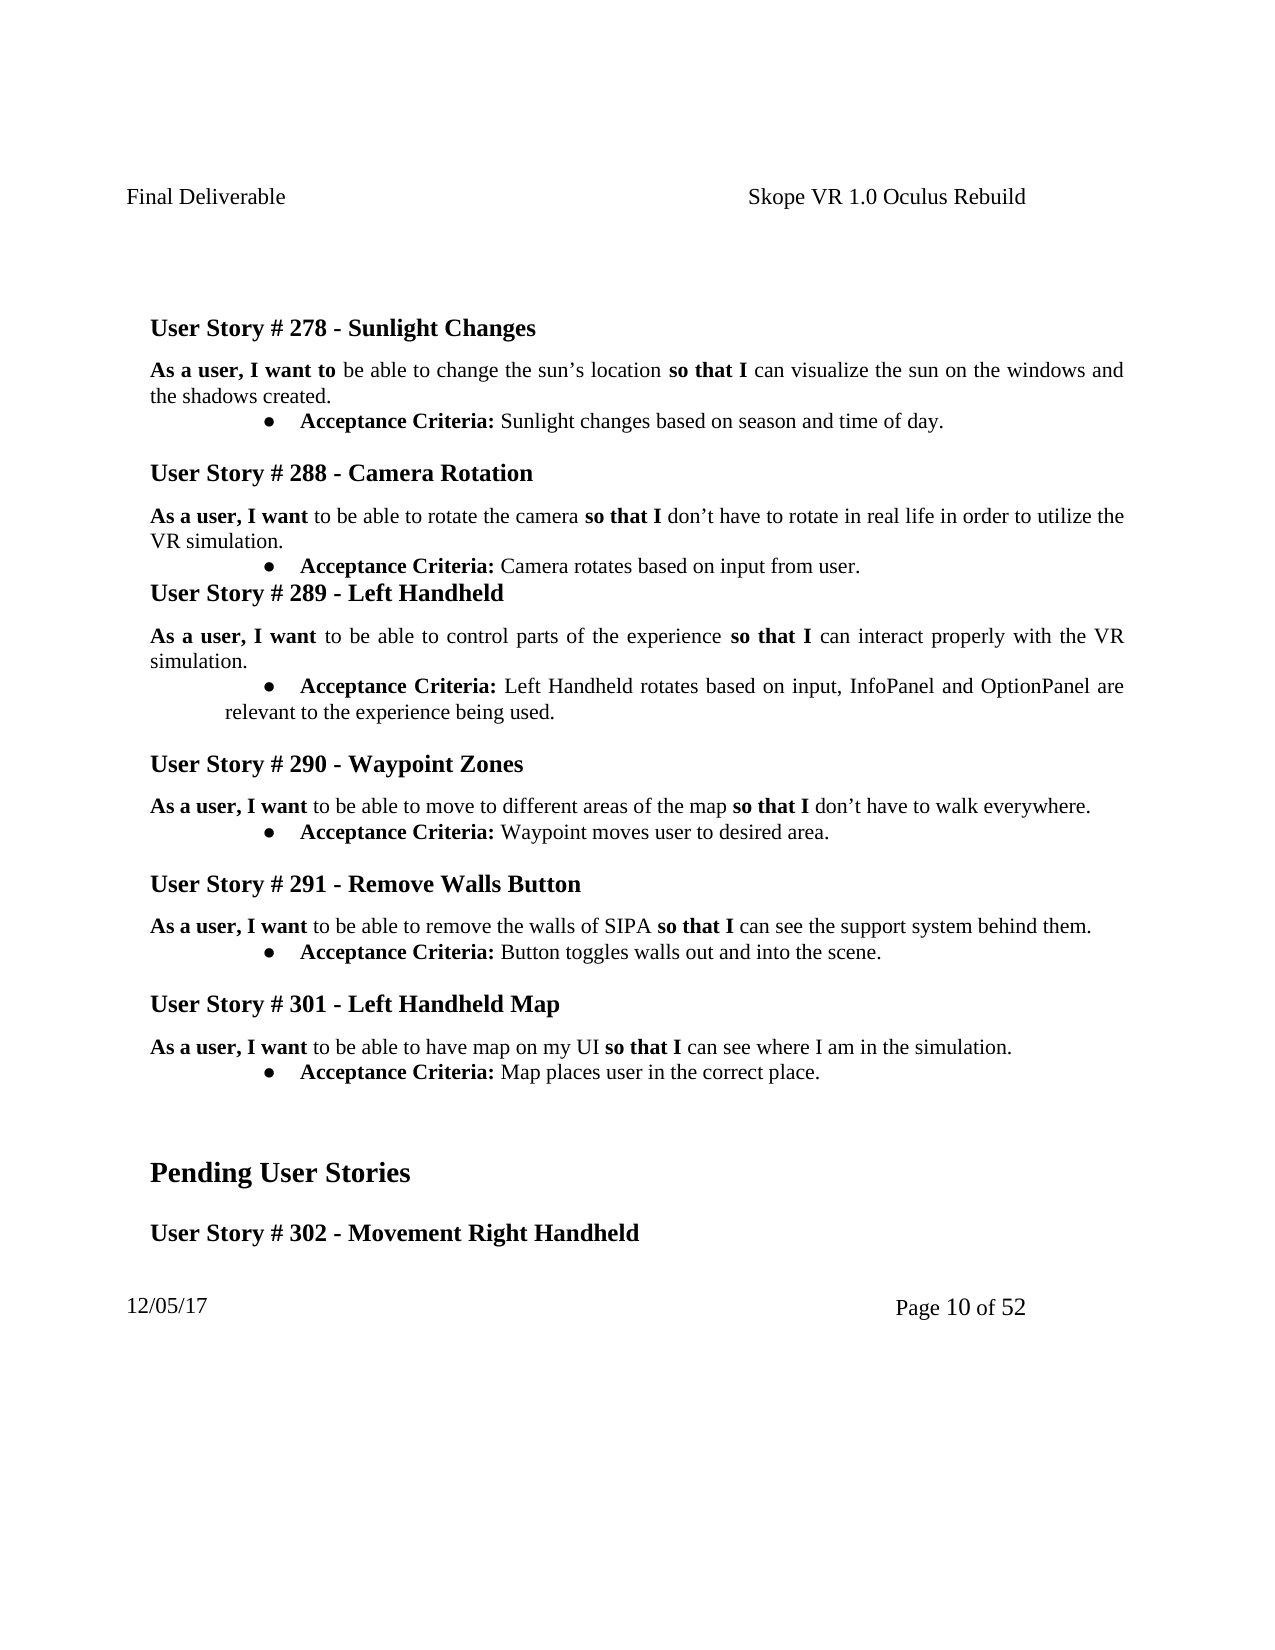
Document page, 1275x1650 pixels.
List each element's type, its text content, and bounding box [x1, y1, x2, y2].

text User Story # 291 - Remove Walls Button [150, 869, 1125, 898]
text User Story # 289 - Left Handheld [150, 578, 1125, 607]
text User Story # 288 - Camera Rotation [150, 458, 1125, 487]
text As a user, I want to be able to have map on my UI so that I can see where I am in the simulation. [150, 1034, 1125, 1059]
list Acceptance Criteria: Button toggles walls out and into the scene. [225, 939, 1125, 964]
text User Story # 301 - Left Handheld Map [150, 989, 1125, 1018]
text User Story # 278 - Sunlight Changes [150, 313, 1125, 342]
text User Story # 290 - Waypoint Zones [150, 749, 1125, 778]
text As a user, I want to be able to control parts of the experience so that I can interact properly with the VR simulation. [150, 623, 1125, 673]
list Acceptance Criteria: Map places user in the correct place. [225, 1059, 1125, 1084]
list Acceptance Criteria: Left Handheld rotates based on input, InfoPanel and OptionPanel are relevant to the experience being used. [225, 673, 1125, 724]
text As a user, I want to be able to rotate the camera so that I don’t have to rotate in real life in order to utilize the VR simulation. [150, 503, 1125, 553]
text As a user, I want to be able to change the sun’s location so that I can visualize the sun on the windows and the shadows created. [150, 357, 1125, 408]
subtitle Pending User Stories [150, 1155, 1125, 1189]
text As a user, I want to be able to remove the walls of SIPA so that I can see the support system behind them. [150, 913, 1125, 939]
list Acceptance Criteria: Sunlight changes based on season and time of day. [225, 408, 1125, 433]
text As a user, I want to be able to move to different areas of the map so that I don’t have to walk everywhere. [150, 793, 1125, 819]
list Acceptance Criteria: Camera rotates based on input from user. [225, 553, 1125, 578]
list Acceptance Criteria: Waypoint moves user to desired area. [225, 819, 1125, 844]
text User Story # 302 - Movement Right Handheld [150, 1218, 1125, 1246]
